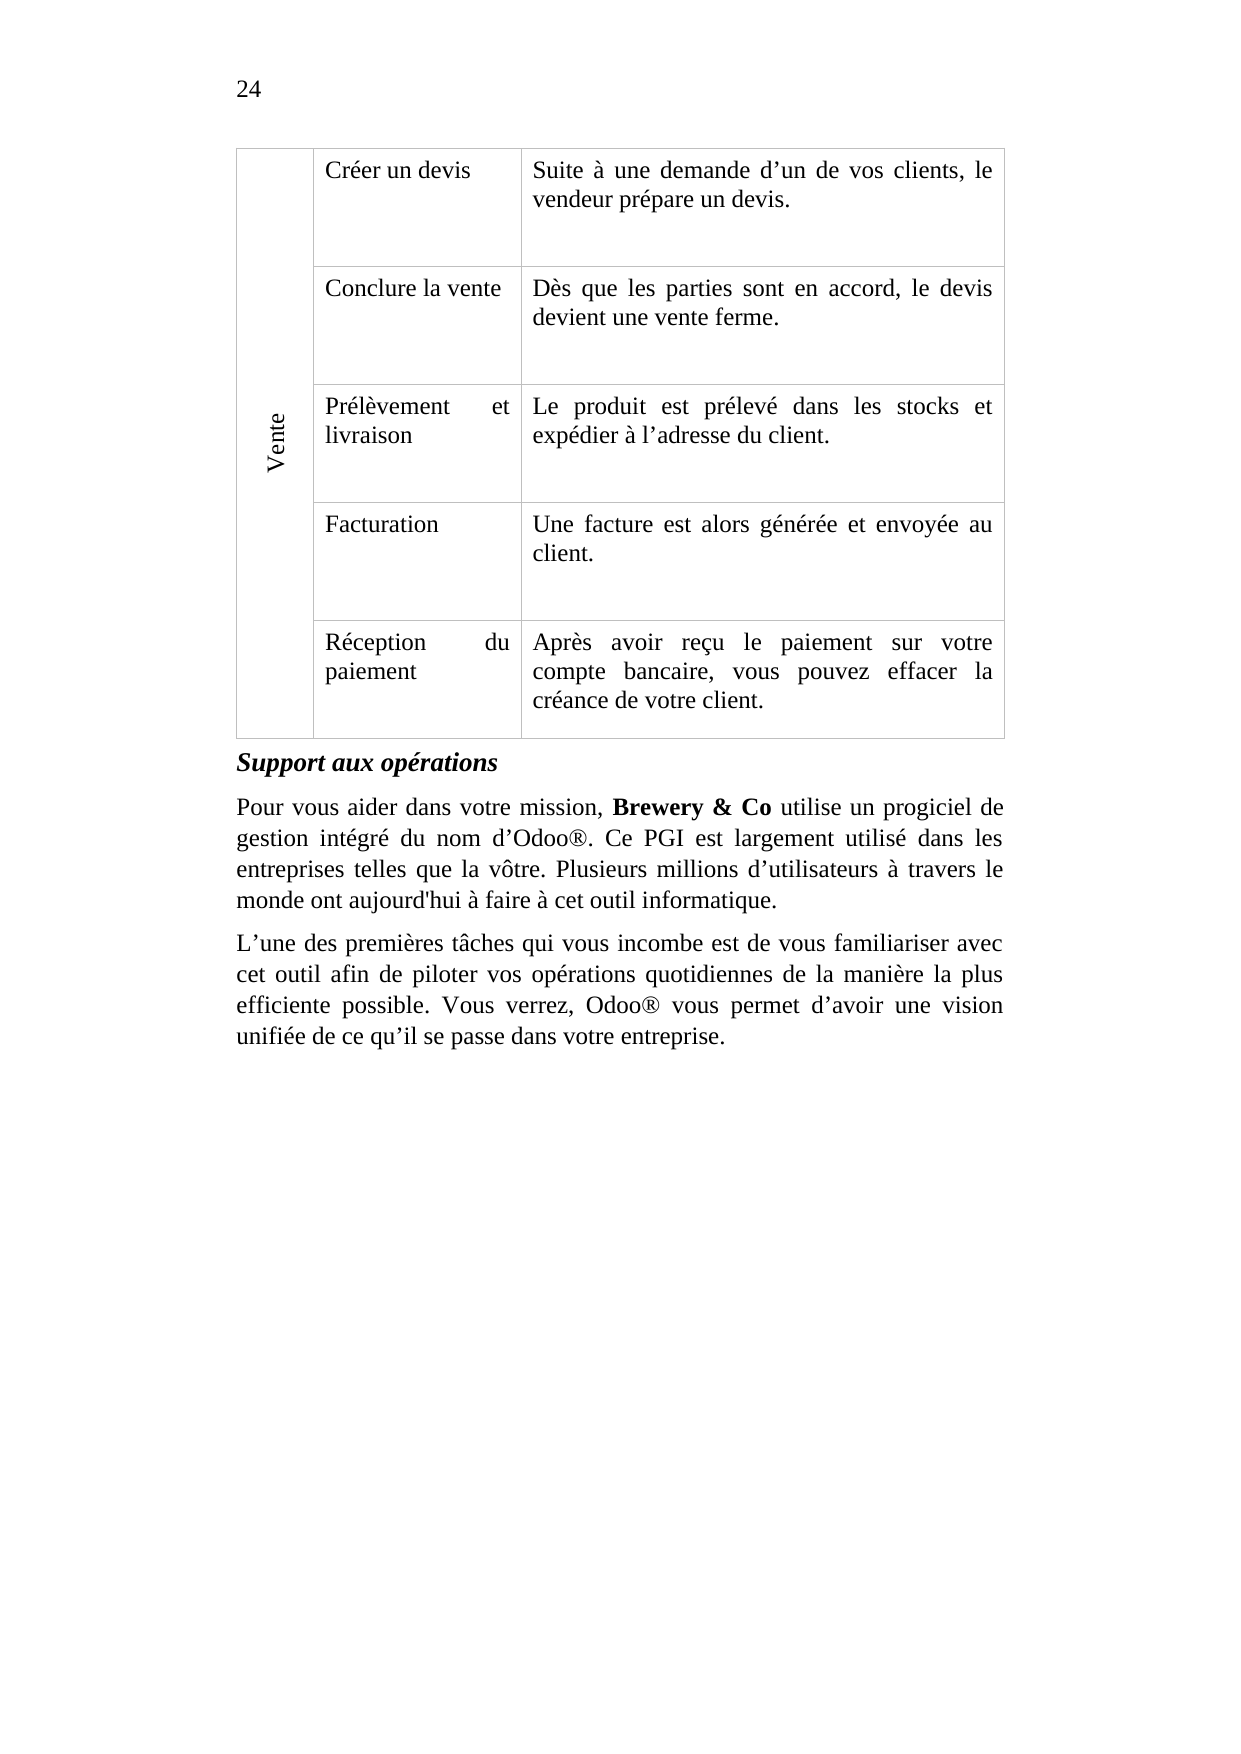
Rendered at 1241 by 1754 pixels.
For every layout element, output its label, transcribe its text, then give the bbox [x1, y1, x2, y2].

table_cell Après avoir reçu le paiement sur votre compte bancaire, vous pouvez effacer la créance de votre client. [522, 621, 1004, 738]
table_cell Prélèvement et livraison [314, 385, 521, 502]
table_cell Une facture est alors générée et envoyée au client. [522, 503, 1004, 620]
table_cell Dès que les parties sont en accord, le devis devient une vente ferme. [522, 267, 1004, 384]
table_cell Facturation [314, 503, 521, 620]
table_cell Réception du paiement [314, 621, 521, 738]
table_cell Conclure la vente [314, 267, 521, 384]
table_cell Suite à une demande d’un de vos clients, le vendeur prépare un devis. [522, 149, 1004, 266]
text L’une des premières tâches qui vous incombe est de vous familiariser avec cet outil afin de piloter vos opérations quotidiennes de la manière la plus efficiente possible. Vous verrez, Odoo® vous permet d’avoir une vision unifiée de ce qu’il se passe dans votre entreprise. [236, 928, 1004, 1050]
table_cell Vente [237, 149, 313, 738]
table_cell Le produit est prélevé dans les stocks et expédier à l’adresse du client. [522, 385, 1004, 502]
table_cell Créer un devis [314, 149, 521, 266]
text Pour vous aider dans votre mission, Brewery & Co utilise un progiciel de gestion intégré du nom d’Odoo®. Ce PGI est largement utilisé dans les entreprises telles que la vôtre. Plusieurs millions d’utilisateurs à travers le monde ont aujourd'hui à faire à cet outil informatique. [236, 792, 1004, 913]
text Support aux opérations [236, 746, 1004, 777]
